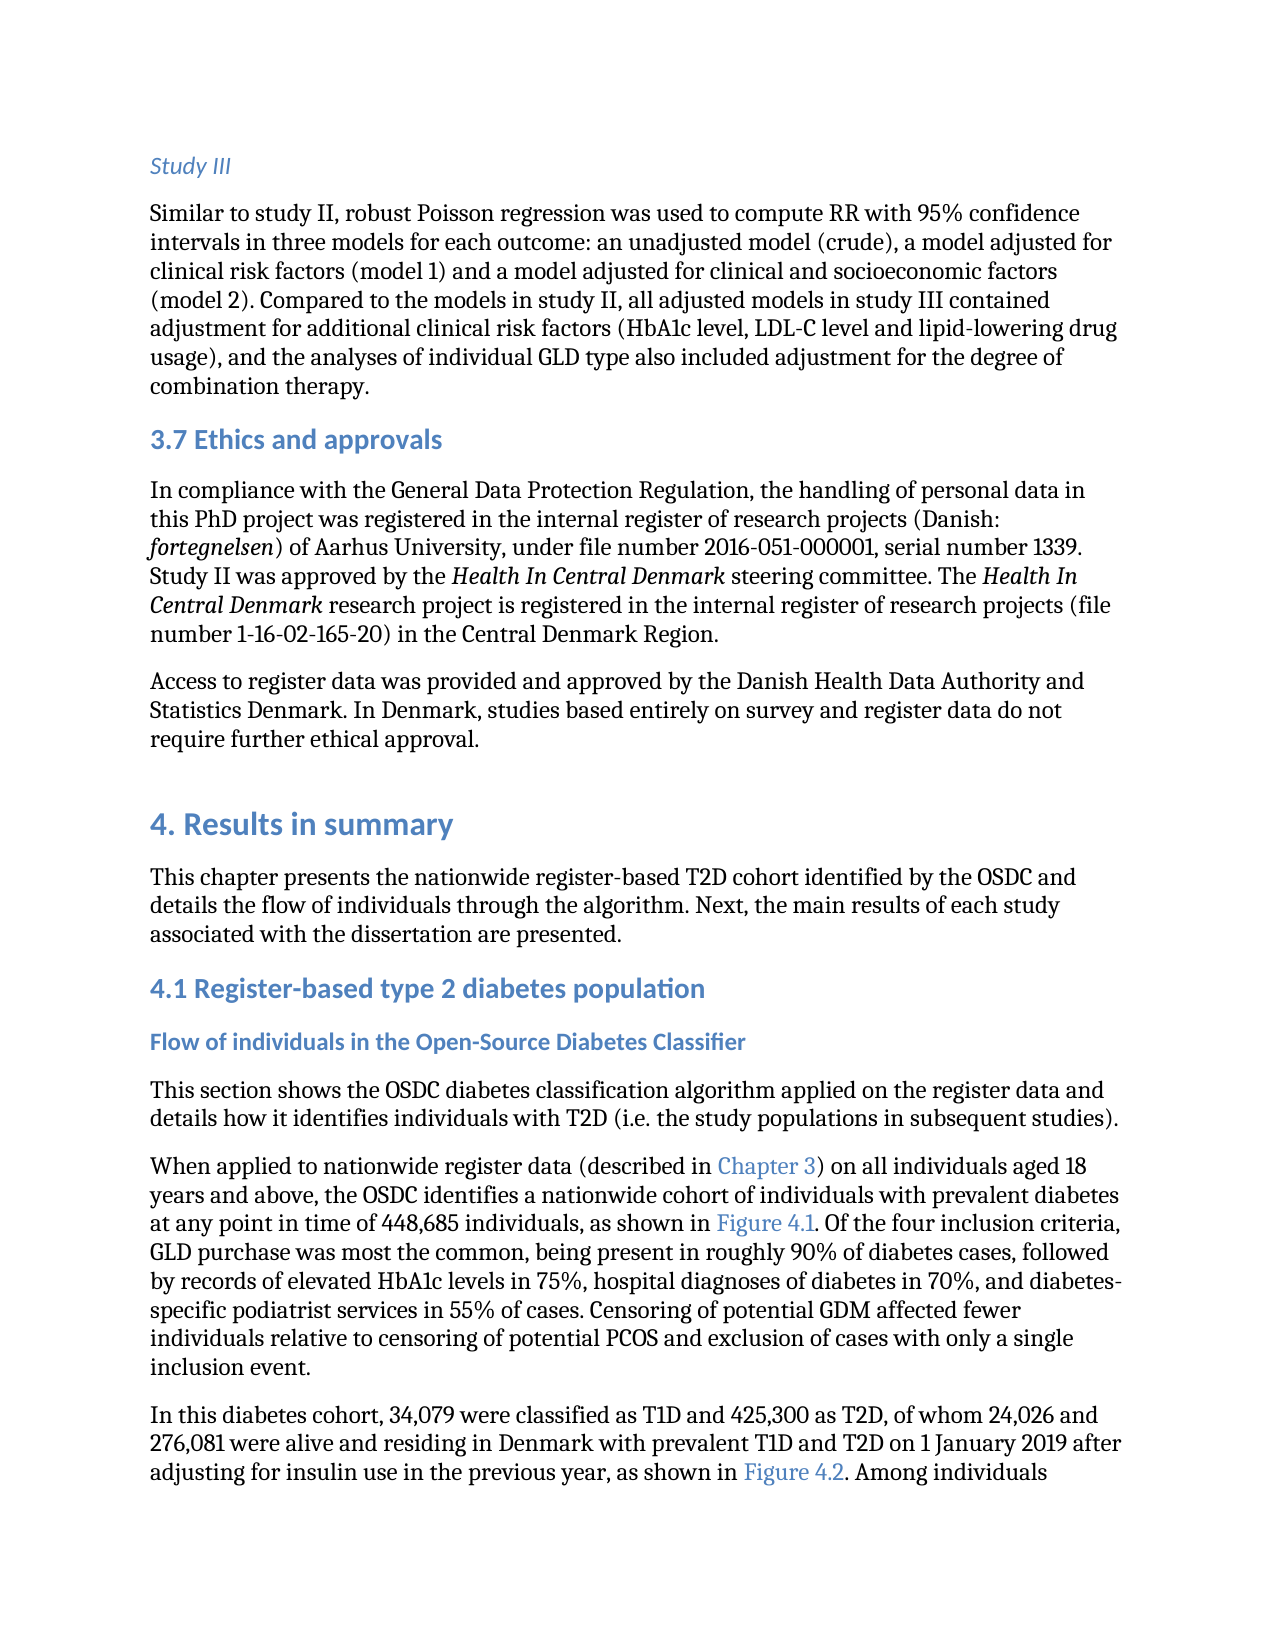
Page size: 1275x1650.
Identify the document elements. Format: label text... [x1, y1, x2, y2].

subtitle Flow of individuals in the Open-Source Diabetes Classifier [150, 1026, 1125, 1057]
text In compliance with the General Data Protection Regulation, the handling of personal data in this PhD project was registered in the internal register of research projects (Danish: fortegnelsen) of Aarhus University, under file number 2016-051-000001, serial number 1339. Study II was approved by the Health In Central Denmark steering committee. The Health In Central Denmark research project is registered in the internal register of research projects (file number 1-16-02-165-20) in the Central Denmark Region. [150, 476, 1125, 648]
text This chapter presents the nationwide register-based T2D cohort identified by the OSDC and details the flow of individuals through the algorithm. Next, the main results of each study associated with the dissertation are presented. [150, 863, 1125, 949]
subtitle 4.1 Register-based type 2 diabetes population [150, 970, 1125, 1005]
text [150, 1401, 1125, 1487]
subtitle 4. Results in summary [150, 803, 1125, 844]
text Similar to study II, robust Poisson regression was used to compute RR with 95% confidence intervals in three models for each outcome: an unadjusted model (crude), a model adjusted for clinical risk factors (model 1) and a model adjusted for clinical and socioeconomic factors (model 2). Compared to the models in study II, all adjusted models in study III contained adjustment for additional clinical risk factors (HbA1c level, LDL-C level and lipid-lowering drug usage), and the analyses of individual GLD type also included adjustment for the degree of combination therapy. [150, 199, 1125, 401]
text Access to register data was provided and approved by the Danish Health Data Authority and Statistics Denmark. In Denmark, studies based entirely on survey and register data do not require further ethical approval. [150, 667, 1125, 753]
text When applied to nationwide register data (described in Chapter 3) on all individuals aged 18 years and above, the OSDC identifies a nationwide cohort of individuals with prevalent diabetes at any point in time of 448,685 individuals, as shown in Figure 4.1. Of the four inclusion criteria, GLD purchase was most the common, being present in roughly 90% of diabetes cases, followed by records of elevated HbA1c levels in 75%, hospital diagnoses of diabetes in 70%, and diabetes-specific podiatrist services in 55% of cases. Censoring of potential GDM affected fewer individuals relative to censoring of potential PCOS and exclusion of cases with only a single inclusion event. [150, 1152, 1125, 1382]
subtitle 3.7 Ethics and approvals [150, 421, 1125, 457]
subtitle Study III [150, 150, 1125, 181]
text This section shows the OSDC diabetes classification algorithm applied on the register data and details how it identifies individuals with T2D (i.e. the study populations in subsequent studies). [150, 1076, 1125, 1133]
